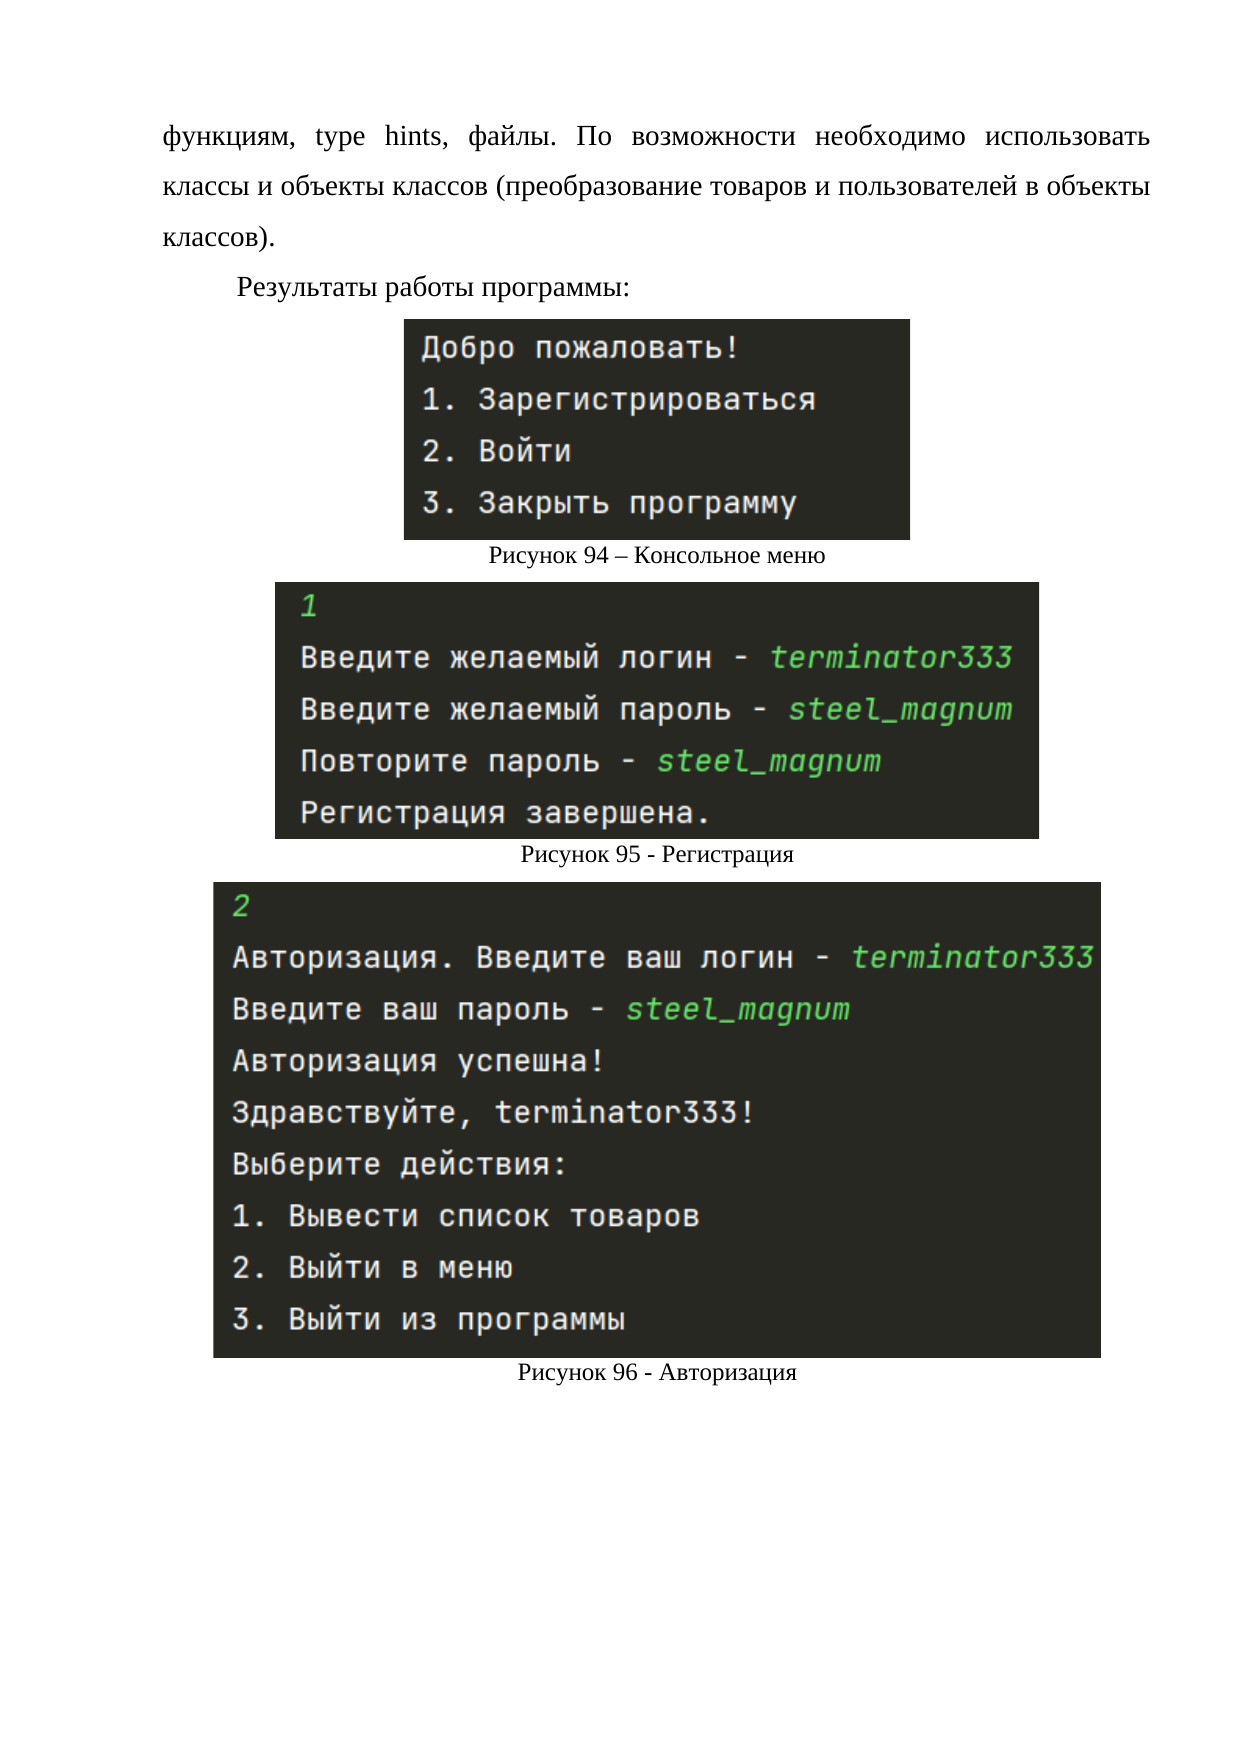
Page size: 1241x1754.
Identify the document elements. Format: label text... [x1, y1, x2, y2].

picture [403, 319, 911, 540]
picture [275, 582, 1040, 839]
text Результаты работы программы: [162, 269, 1152, 303]
picture [213, 882, 1101, 1358]
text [162, 118, 1152, 252]
